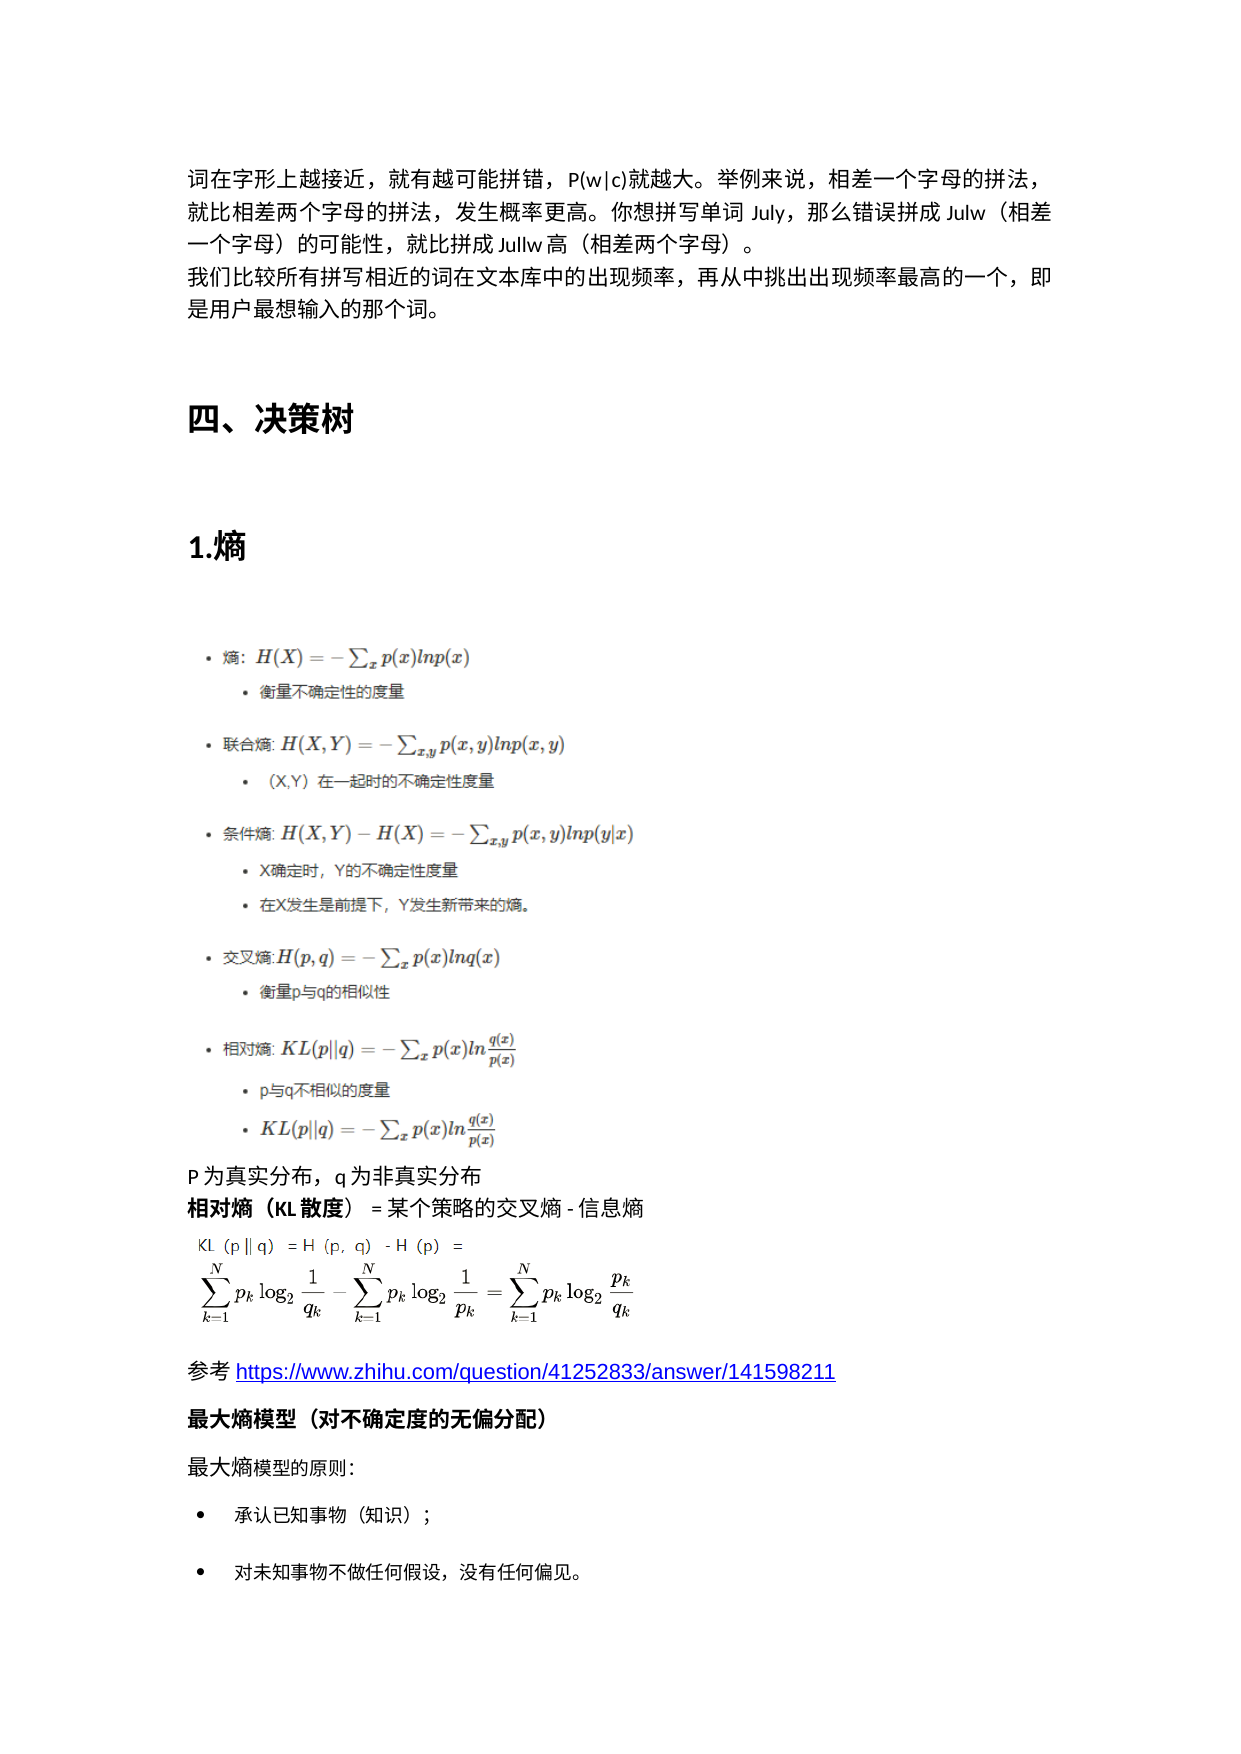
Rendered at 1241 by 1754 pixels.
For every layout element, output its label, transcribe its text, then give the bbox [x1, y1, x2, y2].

text 相对熵（KL散度） = 某个策略的交叉熵 - 信息熵 [187, 1191, 1053, 1223]
picture [187, 638, 643, 1159]
text P为真实分布，q为非真实分布 [187, 1158, 1053, 1191]
picture [187, 1223, 642, 1334]
text 我们比较所有拼写相近的词在文本库中的出现频率，再从中挑出出现频率最高的一个，即是用户最想输入的那个词。 [187, 259, 1053, 324]
text 最大熵模型的原则： [187, 1450, 1053, 1482]
list 承认已知事物（知识）； [197, 1498, 1053, 1530]
subtitle 四、决策树 [187, 384, 1053, 449]
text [187, 162, 1053, 259]
text 最大熵模型（对不确定度的无偏分配） [187, 1402, 1053, 1434]
list 对未知事物不做任何假设，没有任何偏见。 [197, 1555, 1053, 1588]
subtitle 1.熵 [187, 511, 1053, 576]
text 参考https://www.zhihu.com/question/41252833/answer/141598211 [187, 1353, 1053, 1386]
